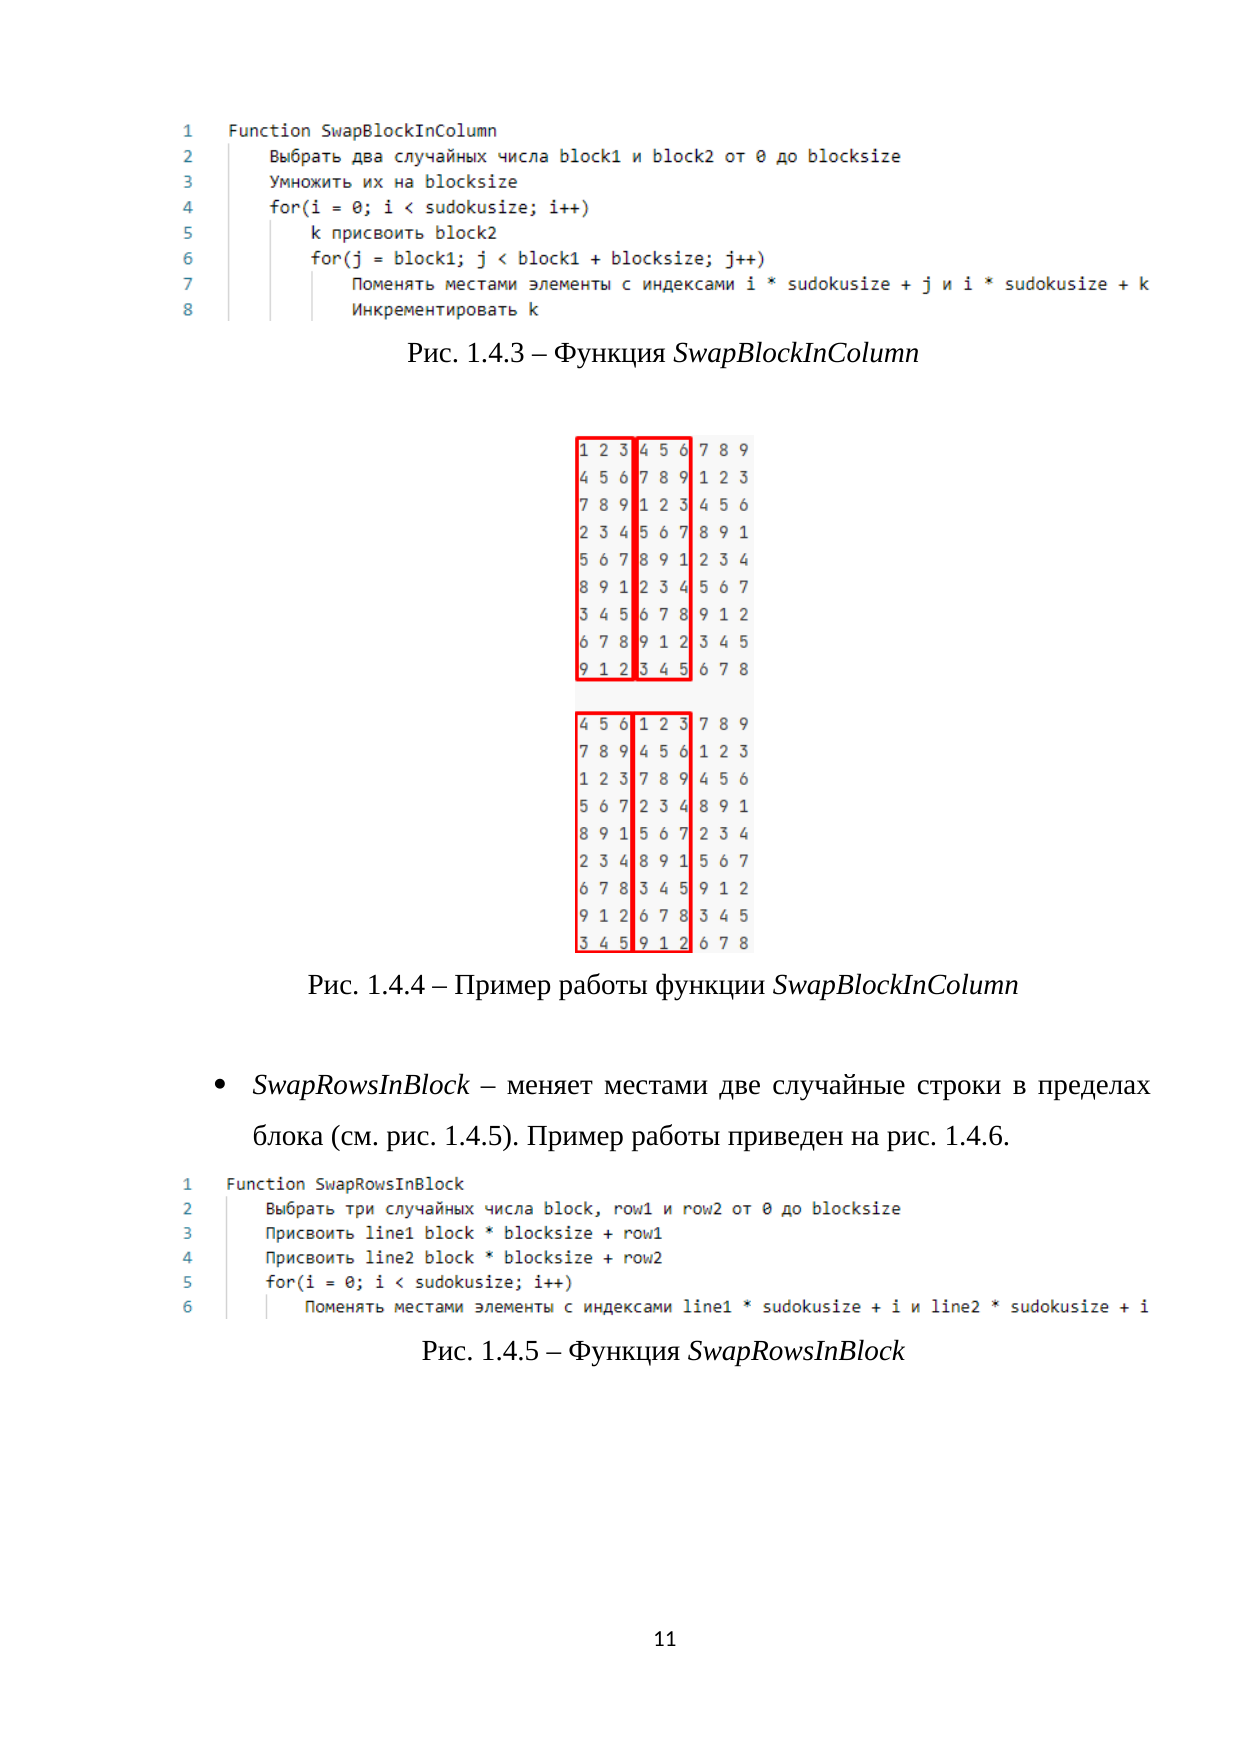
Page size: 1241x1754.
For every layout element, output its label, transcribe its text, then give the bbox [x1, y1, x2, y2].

text Рис. 1.4.5 – Функция SwapRowsInBlock [177, 1333, 1152, 1366]
picture [575, 435, 754, 953]
text Рис. 1.4.3 – Функция SwapBlockInColumn [177, 335, 1152, 368]
text Рис. 1.4.4 – Пример работы функции SwapBlockInColumn [177, 967, 1152, 1000]
picture [177, 118, 1152, 321]
list SwapRowsInBlock – меняет местами две случайные строки в пределах блока (см. рис. 1.4.5). Пример работы приведен на рис. 1.4.6. [215, 1067, 1152, 1151]
picture [177, 1168, 1152, 1319]
